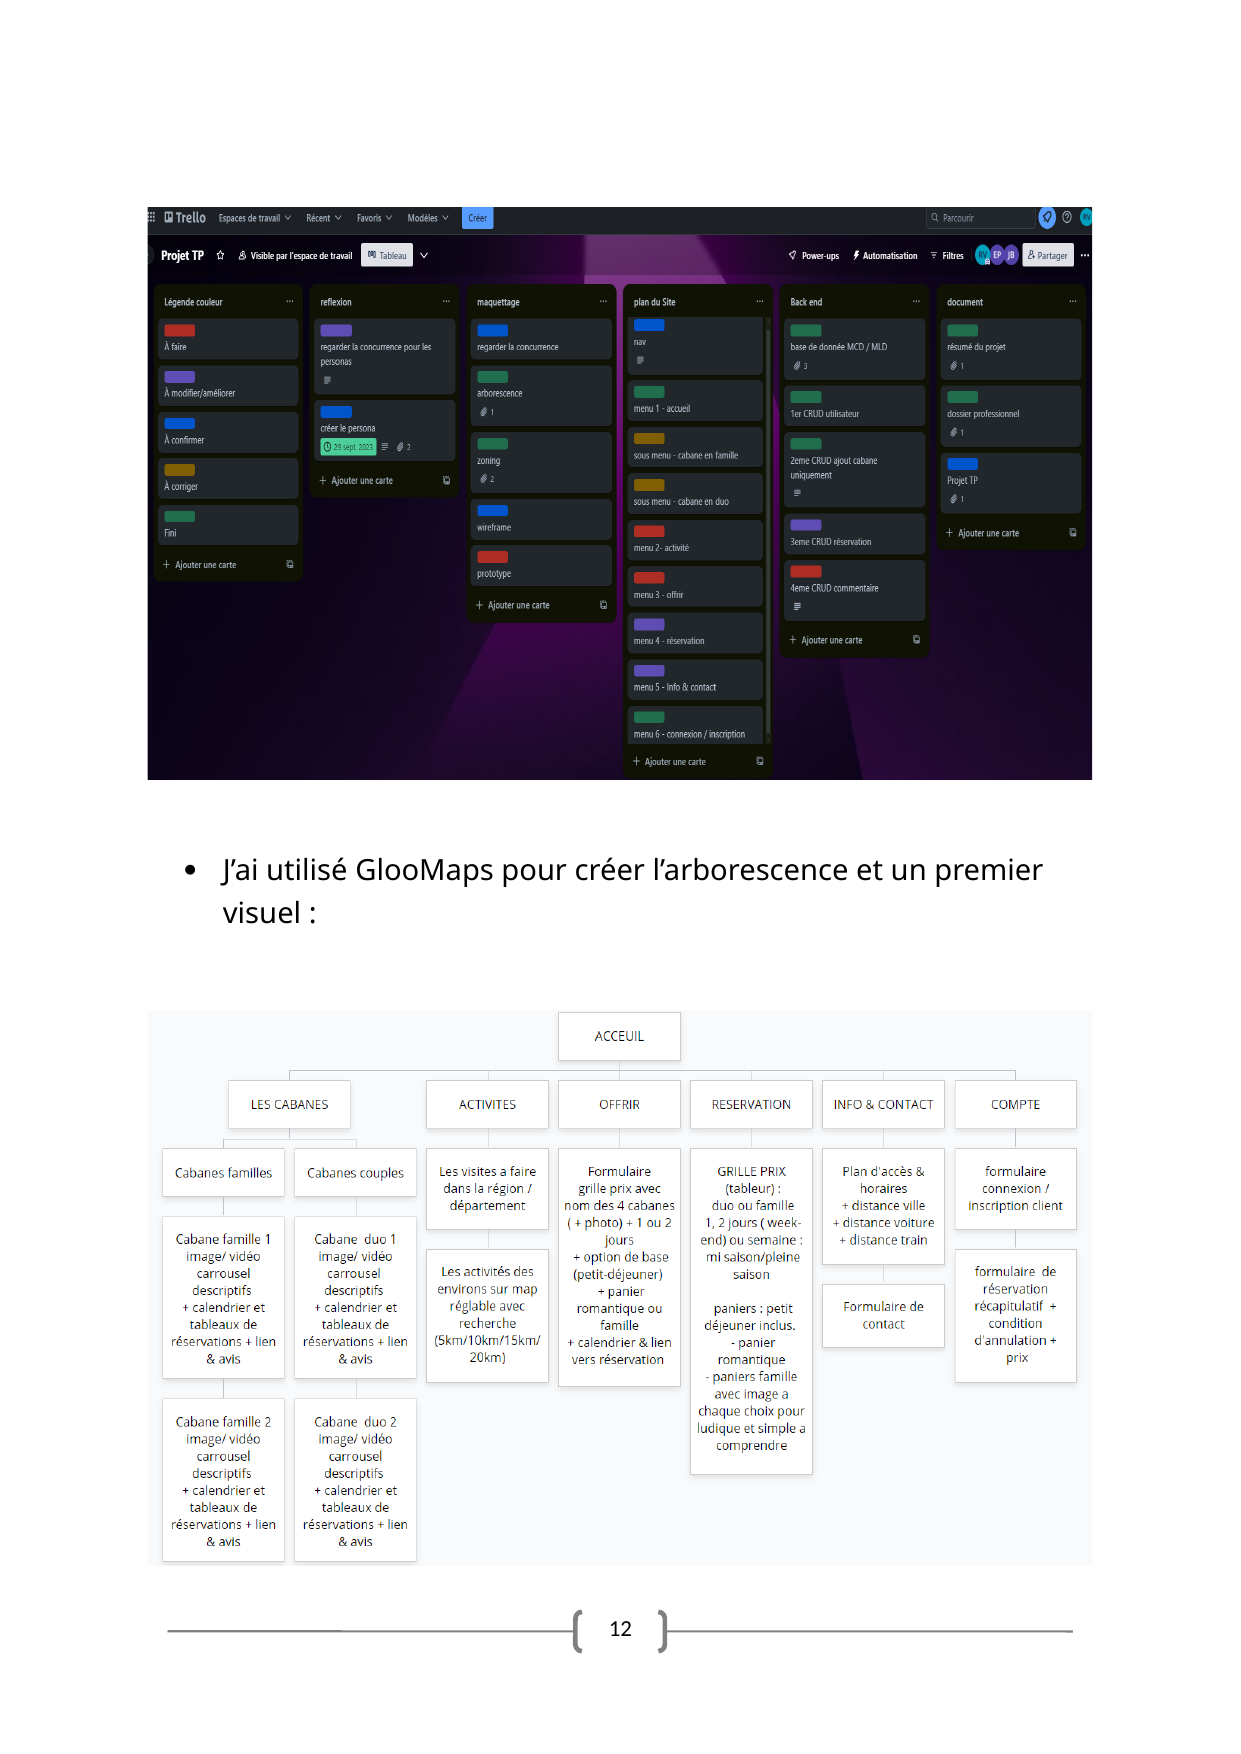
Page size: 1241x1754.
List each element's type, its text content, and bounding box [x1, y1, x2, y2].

list J’ai utilisé GlooMaps pour créer l’arborescence et un premier visuel : [185, 849, 1093, 932]
picture [147, 1010, 1093, 1566]
picture [147, 207, 1093, 780]
